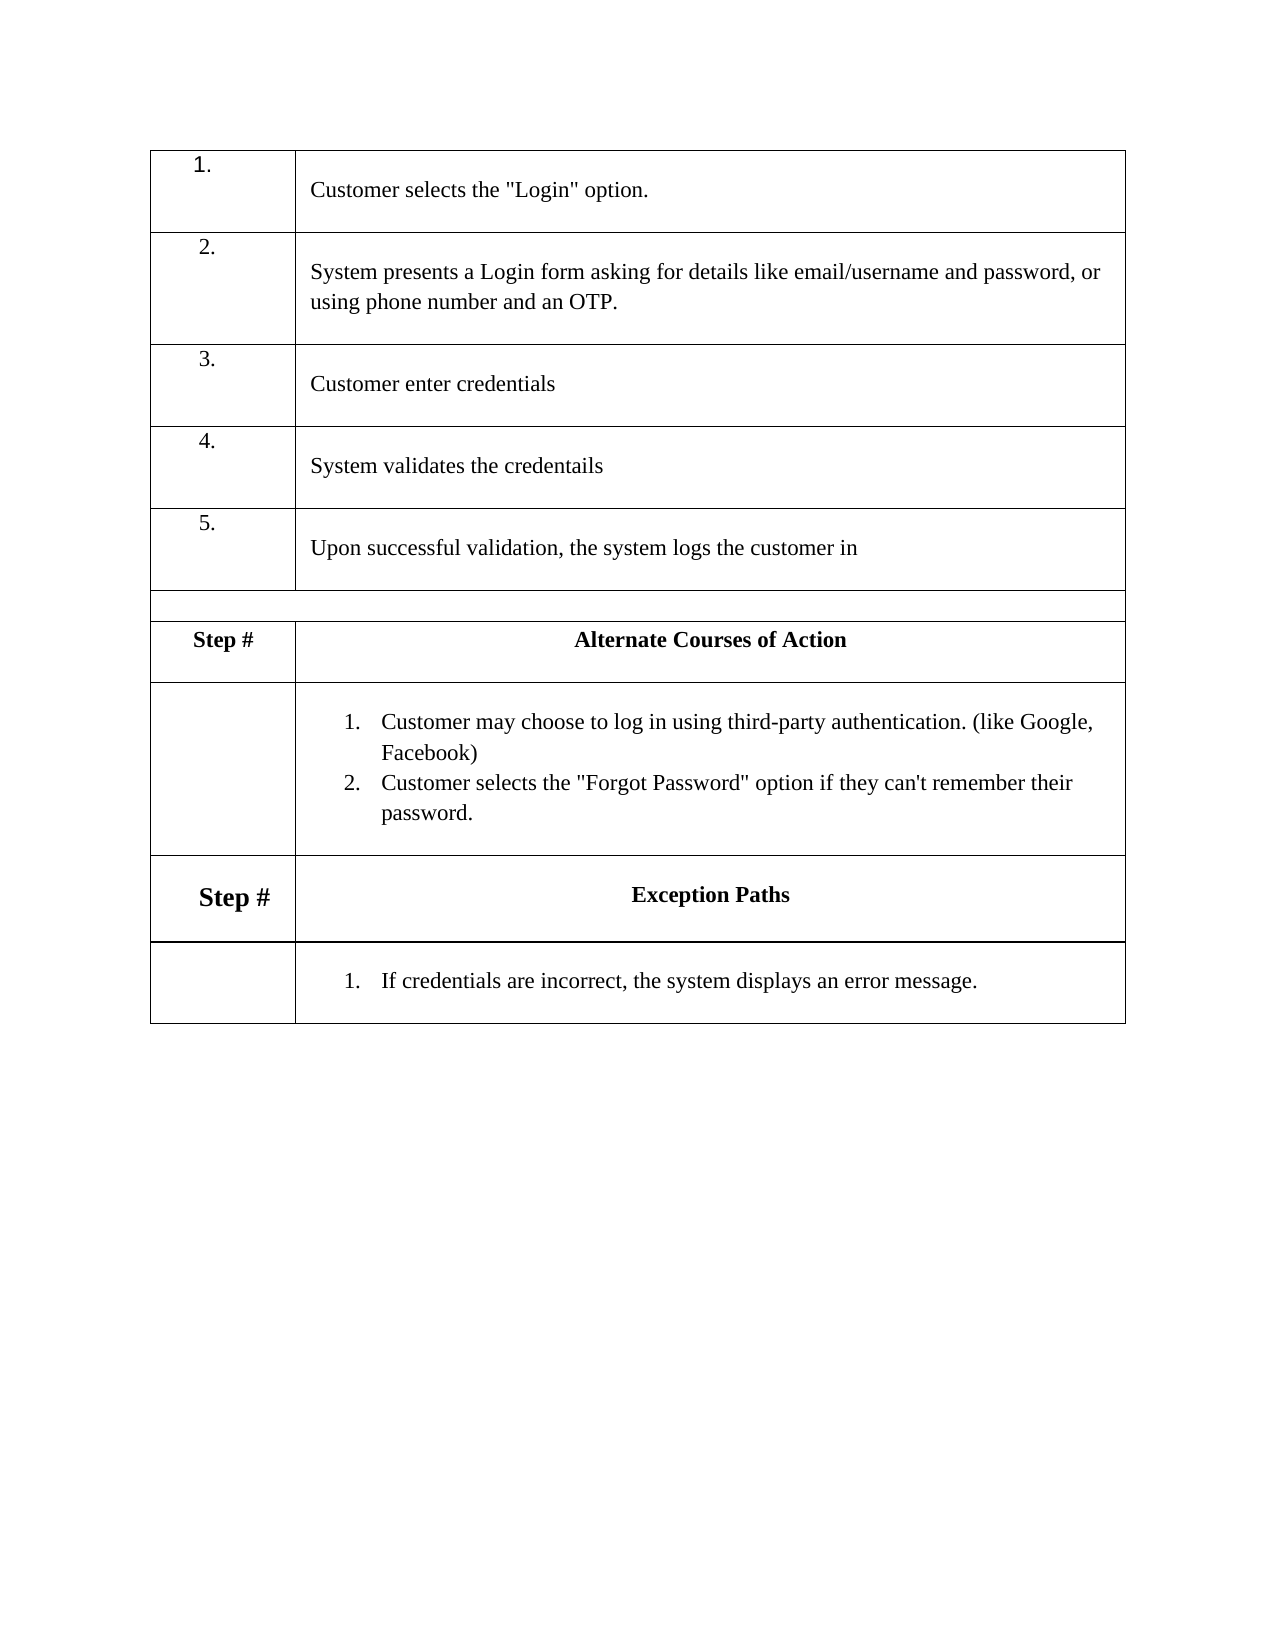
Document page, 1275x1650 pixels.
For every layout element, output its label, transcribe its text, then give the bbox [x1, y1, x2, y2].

table_cell Step # [151, 856, 295, 941]
table_cell 3. [151, 345, 295, 426]
table_cell System presents a Login form asking for details like email/username and password, or using phone number and an OTP. [296, 233, 1125, 344]
table_cell 2. [151, 233, 295, 344]
table_cell Upon successful validation, the system logs the customer in [296, 509, 1125, 589]
table_cell Customer selects the "Login" option. [296, 151, 1125, 232]
table_cell 1. [151, 151, 295, 232]
table_cell 4. [151, 427, 295, 508]
table_cell Exception Paths [296, 856, 1125, 941]
table_cell [151, 943, 295, 1023]
table_cell Step # [151, 622, 295, 682]
table_cell Customer may choose to log in using third-party authentication. (like Google, Facebook) Customer selects the "Forgot Password" option if they can't remember their password. [296, 683, 1125, 854]
table_cell Customer enter credentials [296, 345, 1125, 426]
table_cell 5. [151, 509, 295, 589]
table_cell System validates the credentails [296, 427, 1125, 508]
table_cell If credentials are incorrect, the system displays an error message. [296, 943, 1125, 1023]
table_cell [151, 591, 1125, 621]
table_cell [151, 683, 295, 854]
table_cell Alternate Courses of Action [296, 622, 1125, 682]
